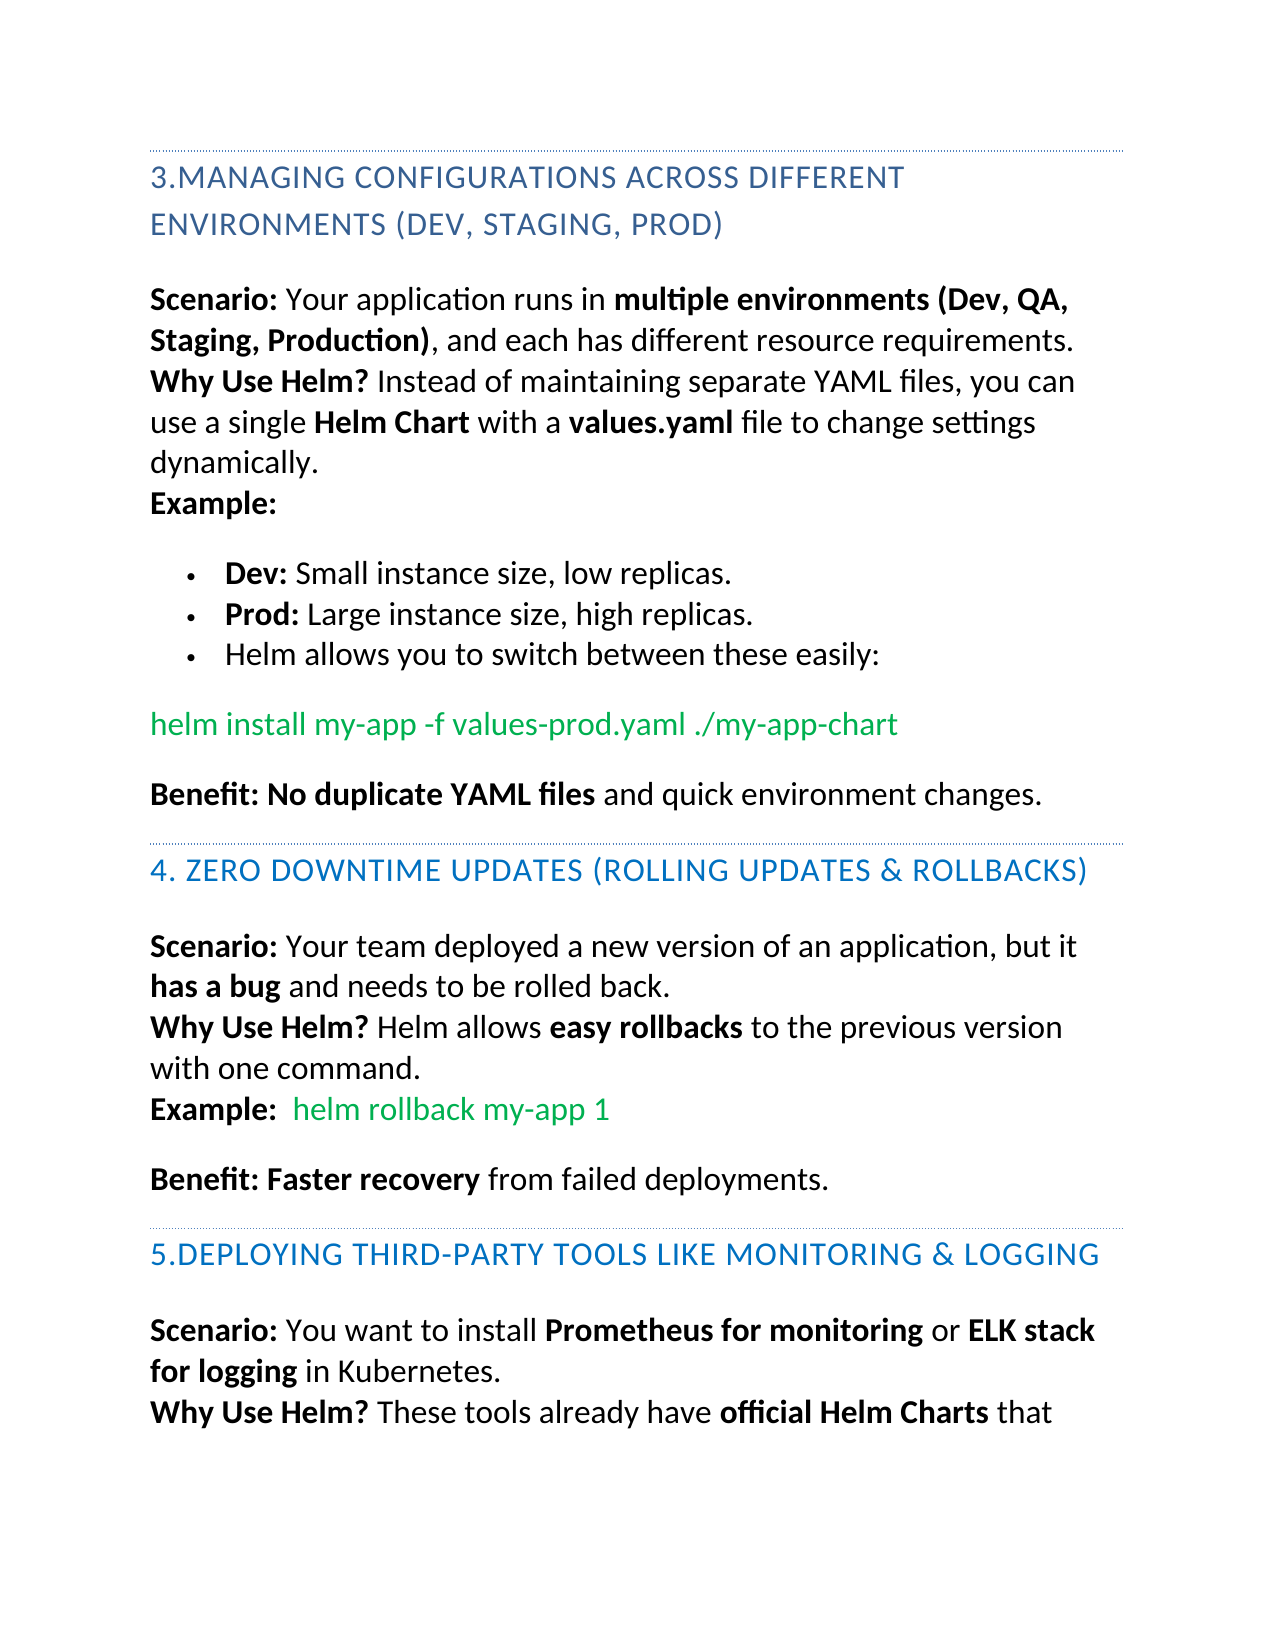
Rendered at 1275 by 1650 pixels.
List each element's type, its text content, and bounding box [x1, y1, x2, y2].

text Benefit: No duplicate YAML files and quick environment changes. [150, 773, 1125, 814]
subtitle 3.Managing Configurations Across Different Environments (Dev, Staging, Prod) [150, 150, 1125, 243]
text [150, 1309, 1125, 1431]
subtitle 4. Zero Downtime Updates (Rolling Updates & Rollbacks) [150, 843, 1125, 889]
list Prod: Large instance size, high replicas. [187, 593, 1125, 633]
text Scenario: Your application runs in multiple environments (Dev, QA, Staging, Production), and each has different resource requirements. Why Use Helm? Instead of maintaining separate YAML files, you can use a single Helm Chart with a values.yaml file to change settings dynamically. Example: [150, 278, 1125, 523]
list Dev: Small instance size, low replicas. [187, 552, 1125, 593]
text helm install my-app -f values-prod.yaml ./my-app-chart [150, 703, 1125, 744]
list Helm allows you to switch between these easily: [187, 633, 1125, 674]
subtitle 5.Deploying Third-Party Tools Like Monitoring & Logging [150, 1227, 1125, 1274]
text Scenario: Your team deployed a new version of an application, but it has a bug and needs to be rolled back. Why Use Helm? Helm allows easy rollbacks to the previous version with one command. Example: helm rollback my-app 1 [150, 925, 1125, 1128]
text Benefit: Faster recovery from failed deployments. [150, 1158, 1125, 1198]
